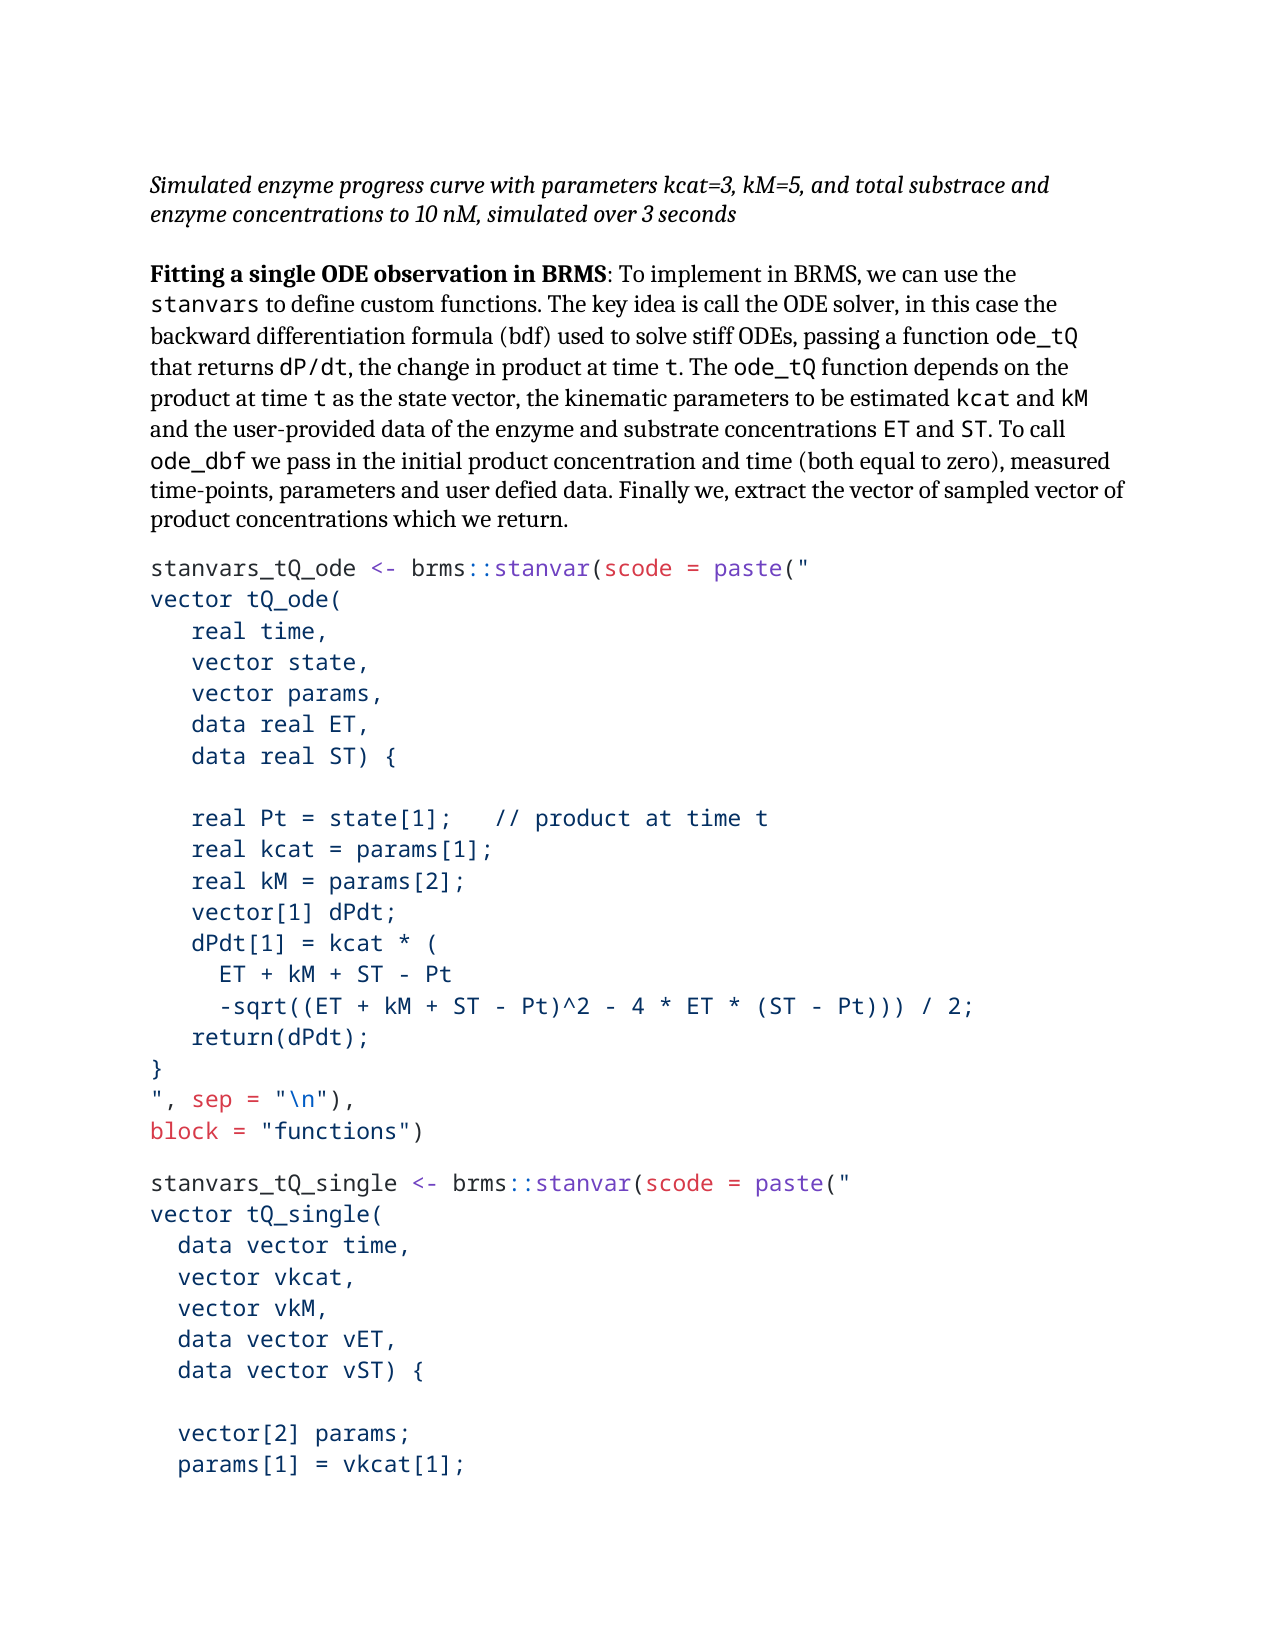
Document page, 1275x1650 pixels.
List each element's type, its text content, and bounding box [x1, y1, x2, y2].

text Fitting a single ODE observation in BRMS: To implement in BRMS, we can use the stanvars to define custom functions. The key idea is call the ODE solver, in this case the backward differentiation formula (bdf) used to solve stiff ODEs, passing a function ode_tQ that returns dP/dt, the change in product at time t. The ode_tQ function depends on the product at time t as the state vector, the kinematic parameters to be estimated kcat and kM and the user-provided data of the enzyme and substrate concentrations ET and ST. To call ode_dbf we pass in the initial product concentration and time (both equal to zero), measured time-points, parameters and user defied data. Finally we, extract the vector of sampled vector of product concentrations which we return. [150, 259, 1125, 533]
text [150, 1167, 1125, 1479]
text stanvars_tQ_ode <- brms::stanvar(scode = paste(" vector tQ_ode( real time, vector state, vector params, data real ET, data real ST) { real Pt = state[1]; // product at time t real kcat = params[1]; real kM = params[2]; vector[1] dPdt; dPdt[1] = kcat * ( ET + kM + ST - Pt -sqrt((ET + kM + ST - Pt)^2 - 4 * ET * (ST - Pt))) / 2; return(dPdt); } ", sep = "\n"), block = "functions") [150, 552, 1125, 1146]
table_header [139, 150, 1114, 241]
